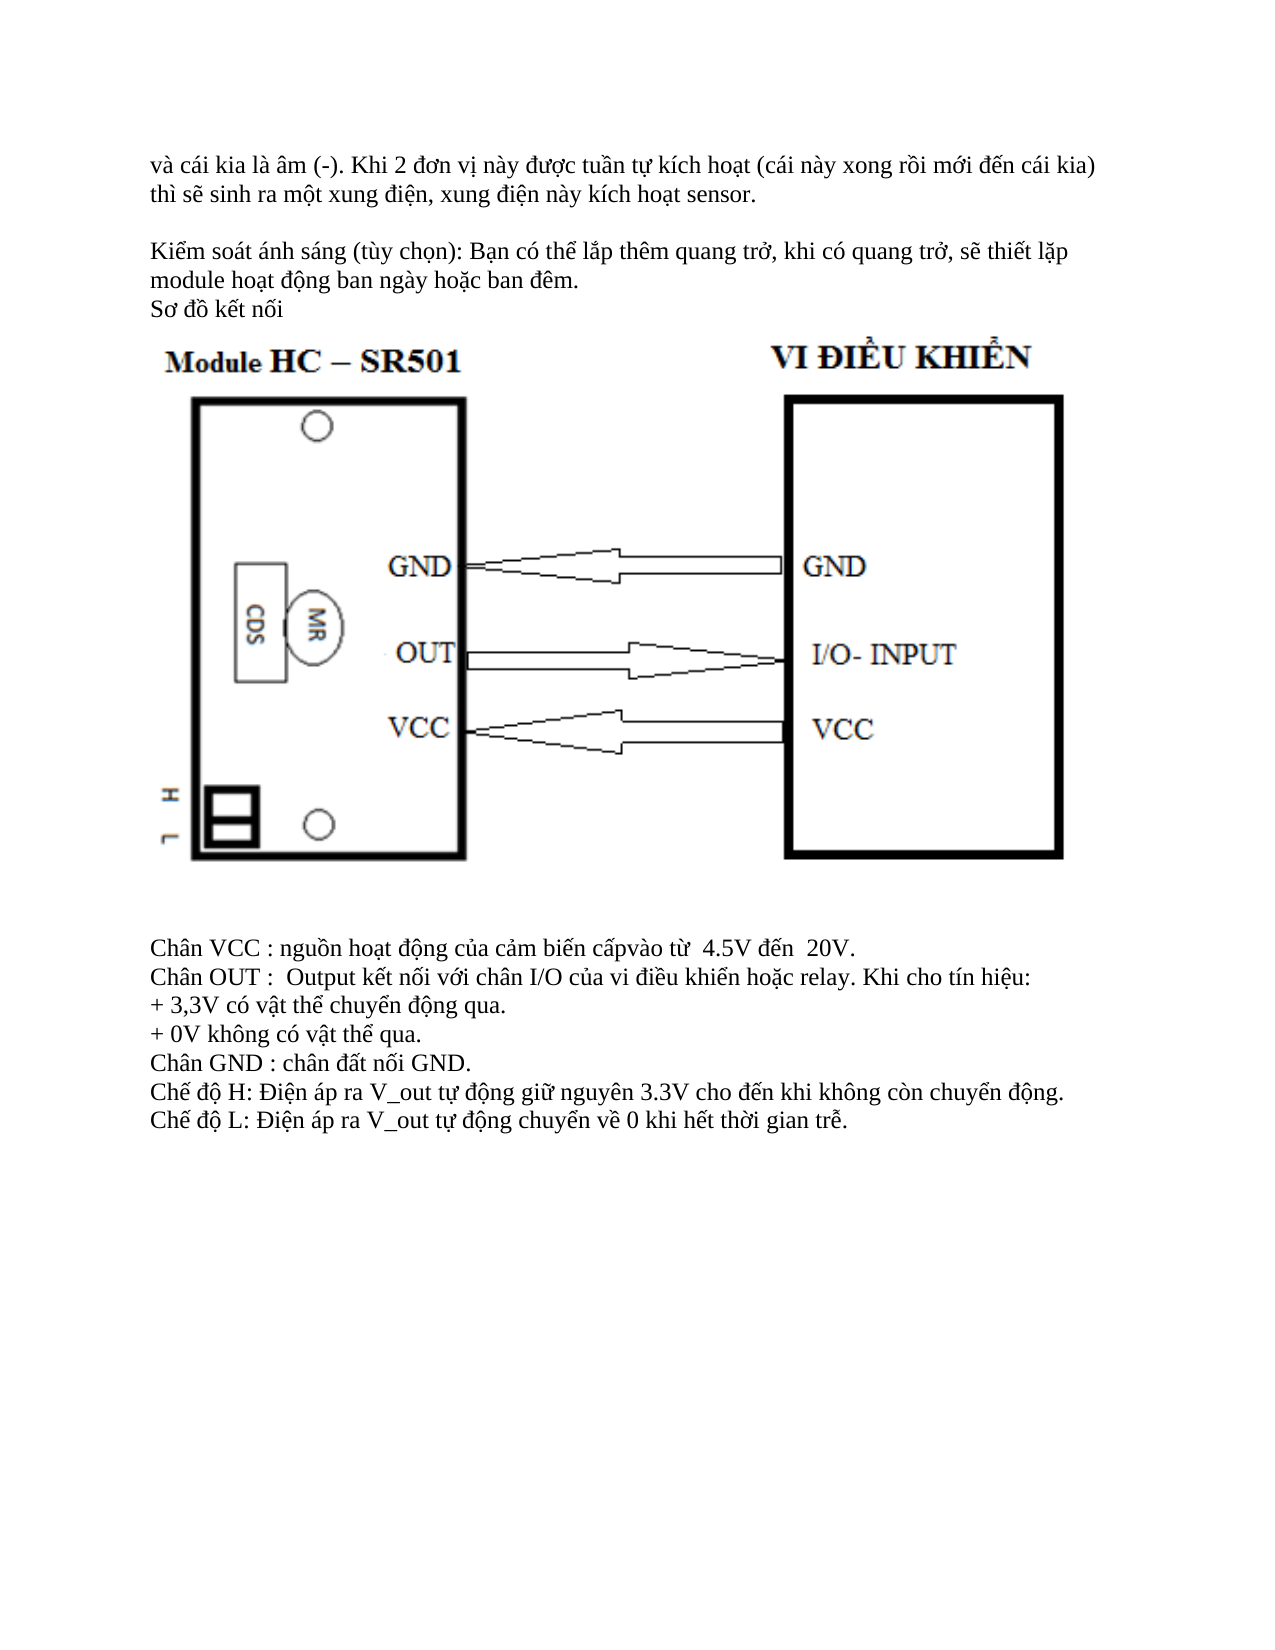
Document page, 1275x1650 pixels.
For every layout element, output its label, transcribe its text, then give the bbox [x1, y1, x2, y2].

text Chế độ L: Điện áp ra V_out tự động chuyển về 0 khi hết thời gian trễ. [150, 1105, 1125, 1134]
text Sơ đồ kết nối [150, 294, 1125, 322]
text + 0V không có vật thể qua. [150, 1019, 1125, 1048]
text Kiểm soát ánh sáng (tùy chọn): Bạn có thể lắp thêm quang trở, khi có quang trở, sẽ thiết lặp module hoạt động ban ngày hoặc ban đêm. [150, 236, 1125, 294]
text Chế độ H: Điện áp ra V_out tự động giữ nguyên 3.3V cho đến khi không còn chuyển động. [150, 1077, 1125, 1105]
text Chân VCC : nguồn hoạt động của cảm biến cấpvào từ 4.5V đến 20V. [150, 933, 1125, 962]
text Chân GND : chân đất nối GND. [150, 1048, 1125, 1077]
picture [150, 322, 1125, 933]
text Chân OUT : Output kết nối với chân I/O của vi điều khiển hoặc relay. Khi cho tín hiệu: [150, 962, 1125, 990]
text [150, 150, 1125, 207]
text + 3,3V có vật thể chuyển động qua. [150, 990, 1125, 1019]
